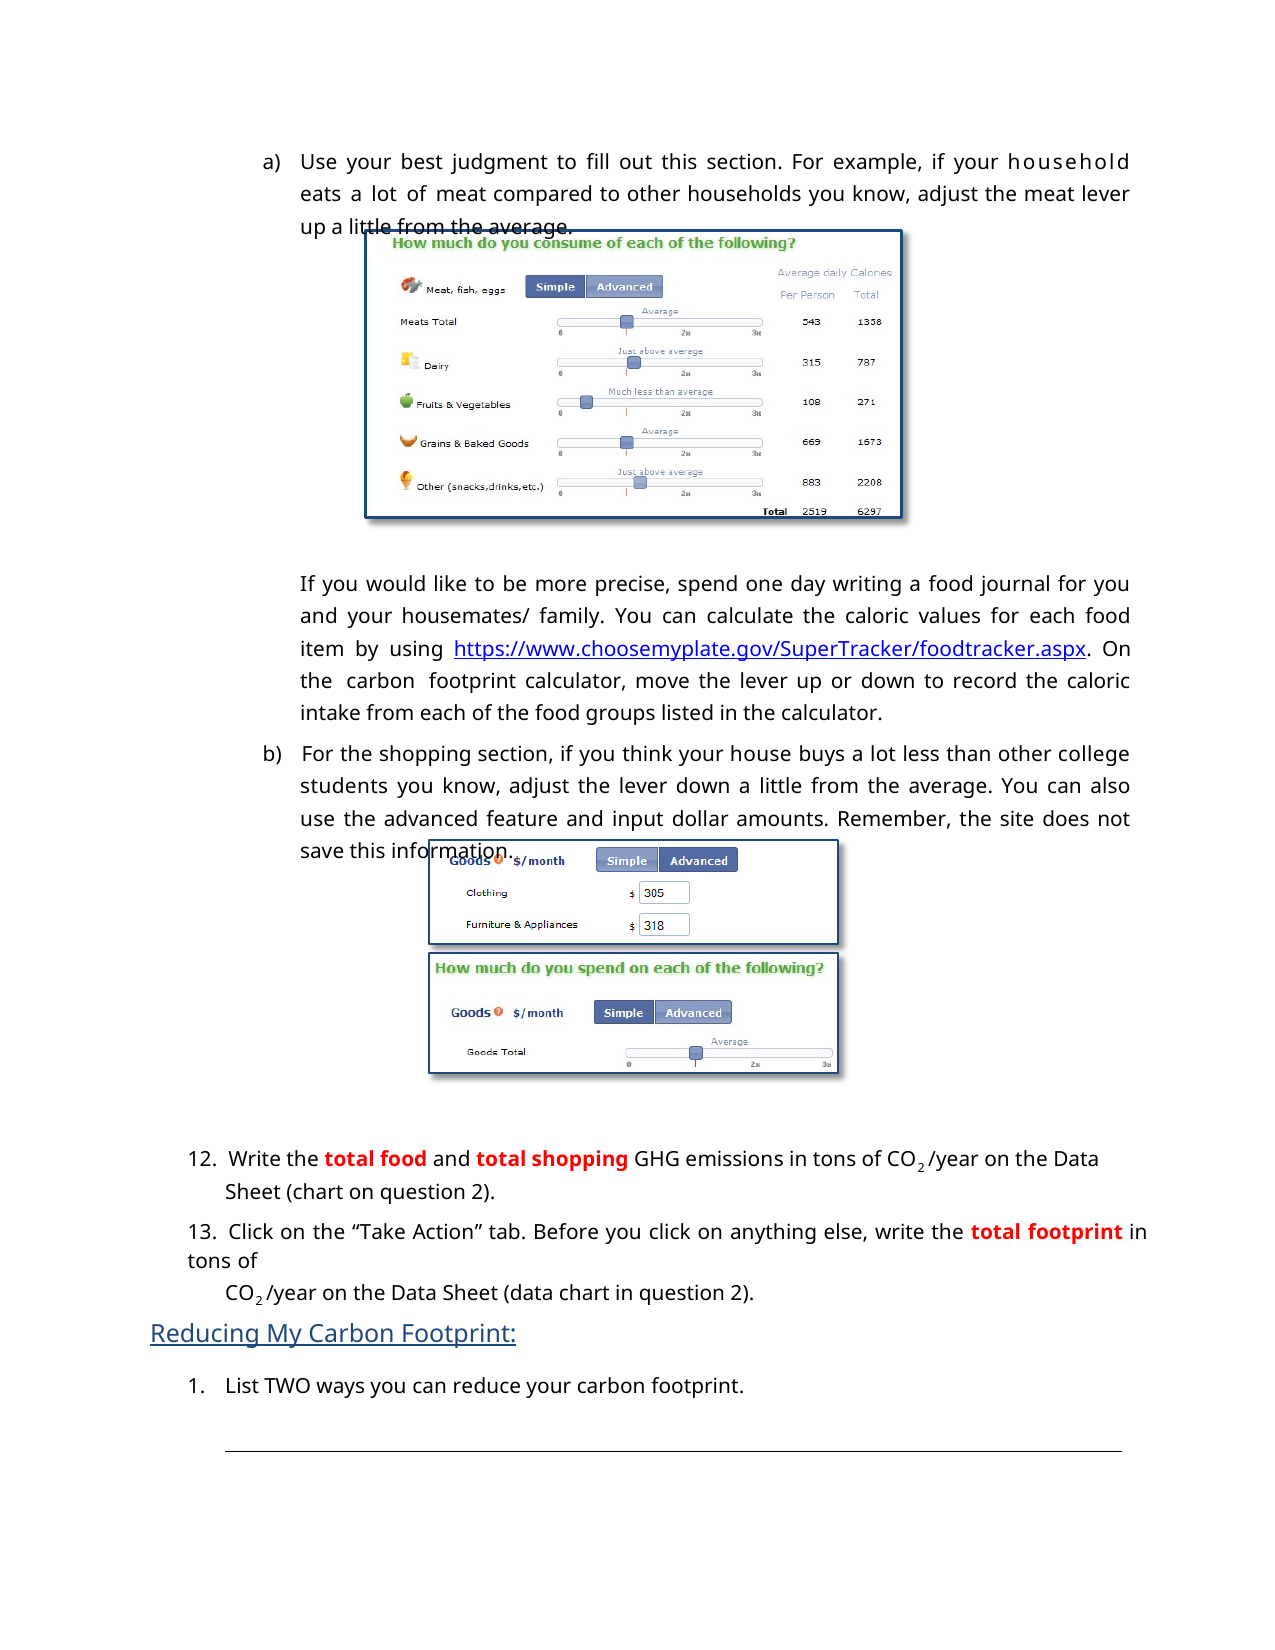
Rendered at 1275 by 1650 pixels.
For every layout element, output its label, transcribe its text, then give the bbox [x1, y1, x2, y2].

picture [360, 240, 917, 533]
picture [367, 240, 900, 516]
picture [423, 865, 853, 1088]
text a) Use your best judgment to fill out this section. For example, if your household eats a lot of meat compared to other households you know, adjust the meat lever up a little from the average. [262, 147, 1131, 240]
text 13. Click on the “Take Action” tab. Before you click on anything else, write the total footprint in tons of [187, 1217, 1181, 1274]
picture [430, 865, 837, 943]
text b) For the shopping section, if you think your house buys a lot less than other college students you know, adjust the lever down a little from the average. You can also use the advanced feature and input dollar amounts. Remember, the site does not save this information. [262, 739, 1131, 865]
text 12. Write the total food and total shopping GHG emissions in tons of CO2 /year on the Data Sheet (chart on question 2). [187, 1144, 1130, 1206]
text Reducing My Carbon Footprint: [150, 1318, 1181, 1347]
text 1. List TWO ways you can reduce your carbon footprint. [187, 1373, 1181, 1397]
text CO2 /year on the Data Sheet (data chart in question 2). [225, 1278, 1181, 1309]
text If you would like to be more precise, spend one day writing a food journal for you and your housemates/ family. You can calculate the caloric values for each food item by using https://www.choosemyplate.gov/SuperTracker/foodtracker.aspx. On the carbon footprint calculator, move the lever up or down to record the caloric intake from each of the food groups listed in the calculator. [300, 569, 1131, 727]
